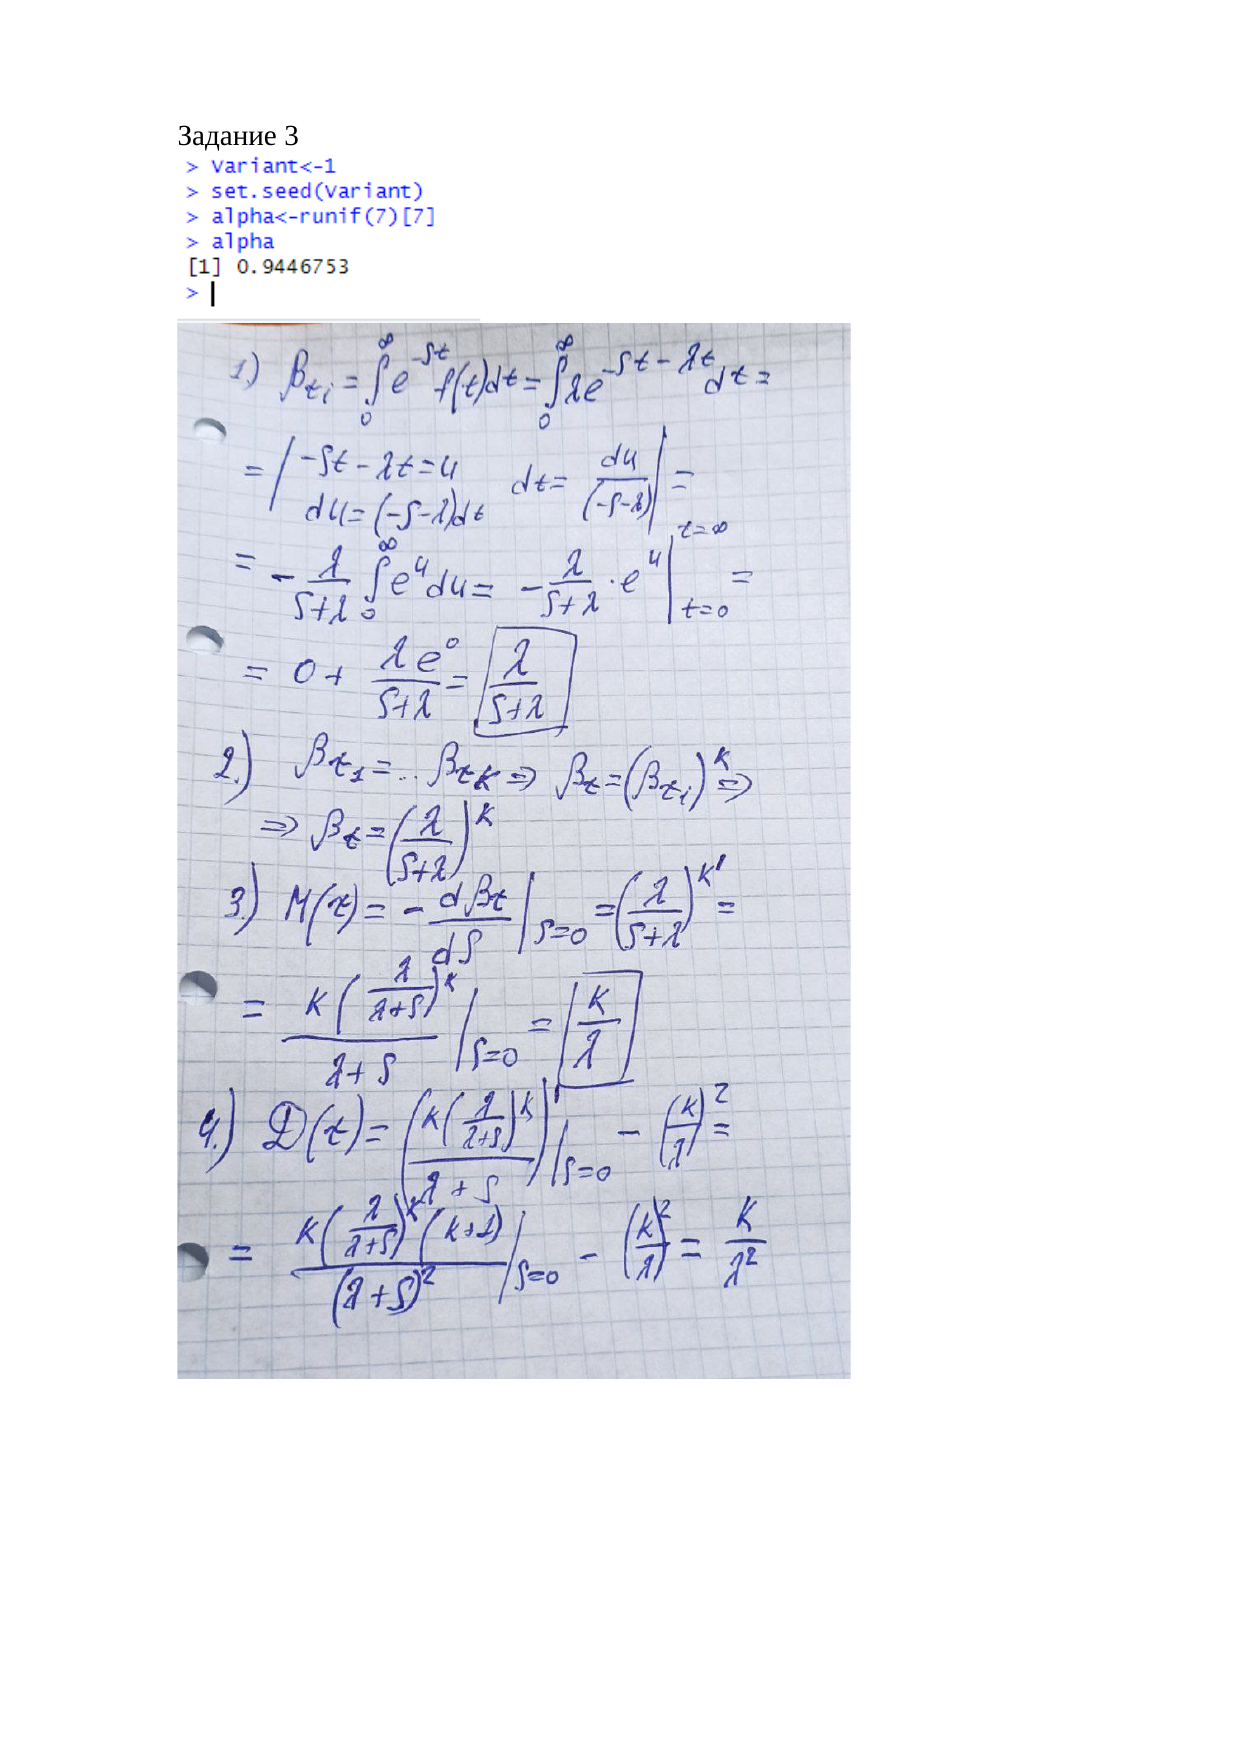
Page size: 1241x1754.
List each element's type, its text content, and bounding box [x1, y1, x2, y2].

text Задание 3 [177, 118, 1152, 152]
picture [177, 151, 851, 1379]
